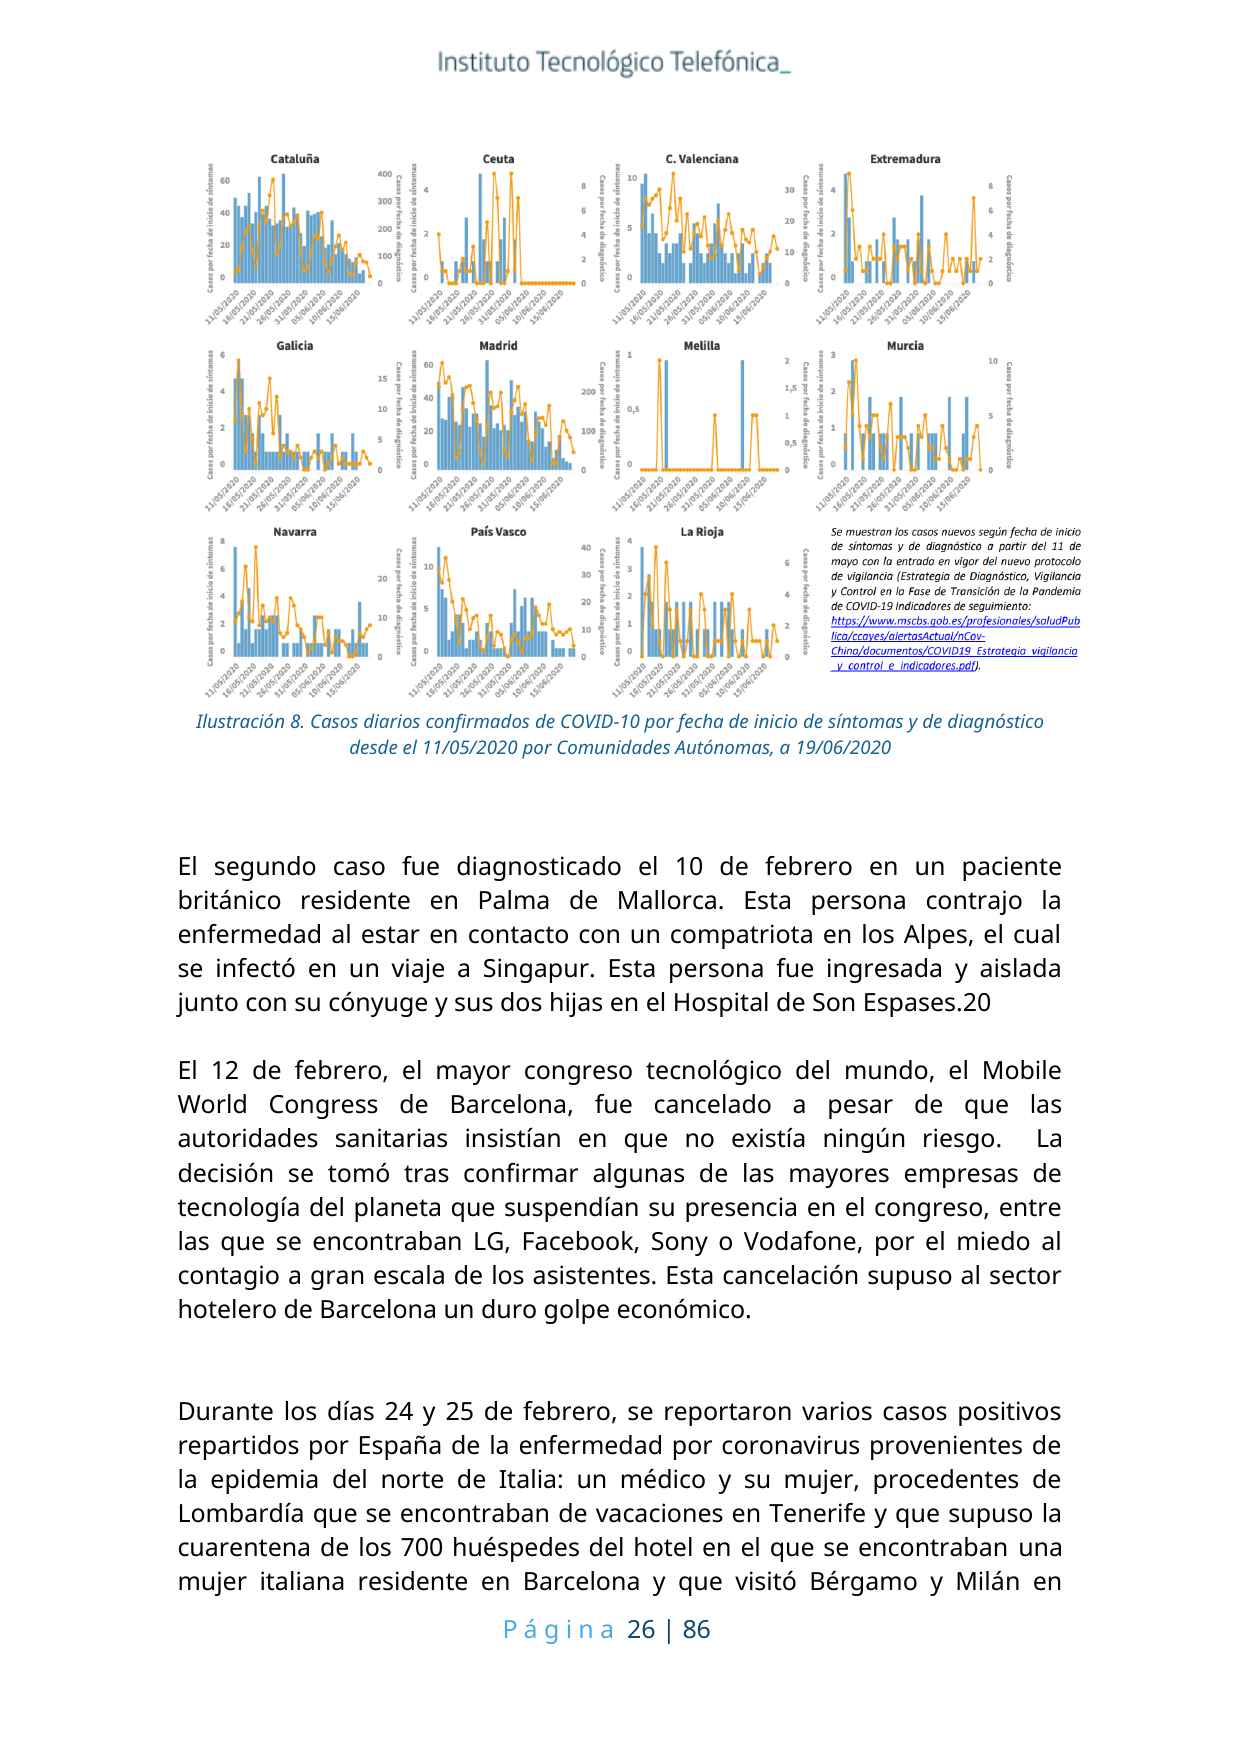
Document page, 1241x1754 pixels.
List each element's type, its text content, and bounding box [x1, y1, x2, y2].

text El 12 de febrero, el mayor congreso tecnológico del mundo, el Mobile World Congress de Barcelona, fue cancelado a pesar de que las autoridades sanitarias insistían en que no existía ningún riesgo. ​ La decisión se tomó tras confirmar algunas de las mayores empresas de tecnología del planeta que suspendían su presencia en el congreso, entre las que se encontraban LG, Facebook, Sony o Vodafone, por el miedo al contagio a gran escala de los asistentes. Esta cancelación supuso al sector hotelero de Barcelona un duro golpe económico. [177, 1053, 1063, 1326]
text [177, 1394, 1063, 1598]
text El segundo caso fue diagnosticado el 10 de febrero en un paciente británico residente en Palma de Mallorca. Esta persona contrajo la enfermedad al estar en contacto con un compatriota en los Alpes, el cual se infectó en un viaje a Singapur. Esta persona fue ingresada y aislada junto con su cónyuge y sus dos hijas en el Hospital de Son Espases.20​ [177, 849, 1063, 1019]
picture [177, 147, 1095, 709]
picture [433, 29, 807, 83]
